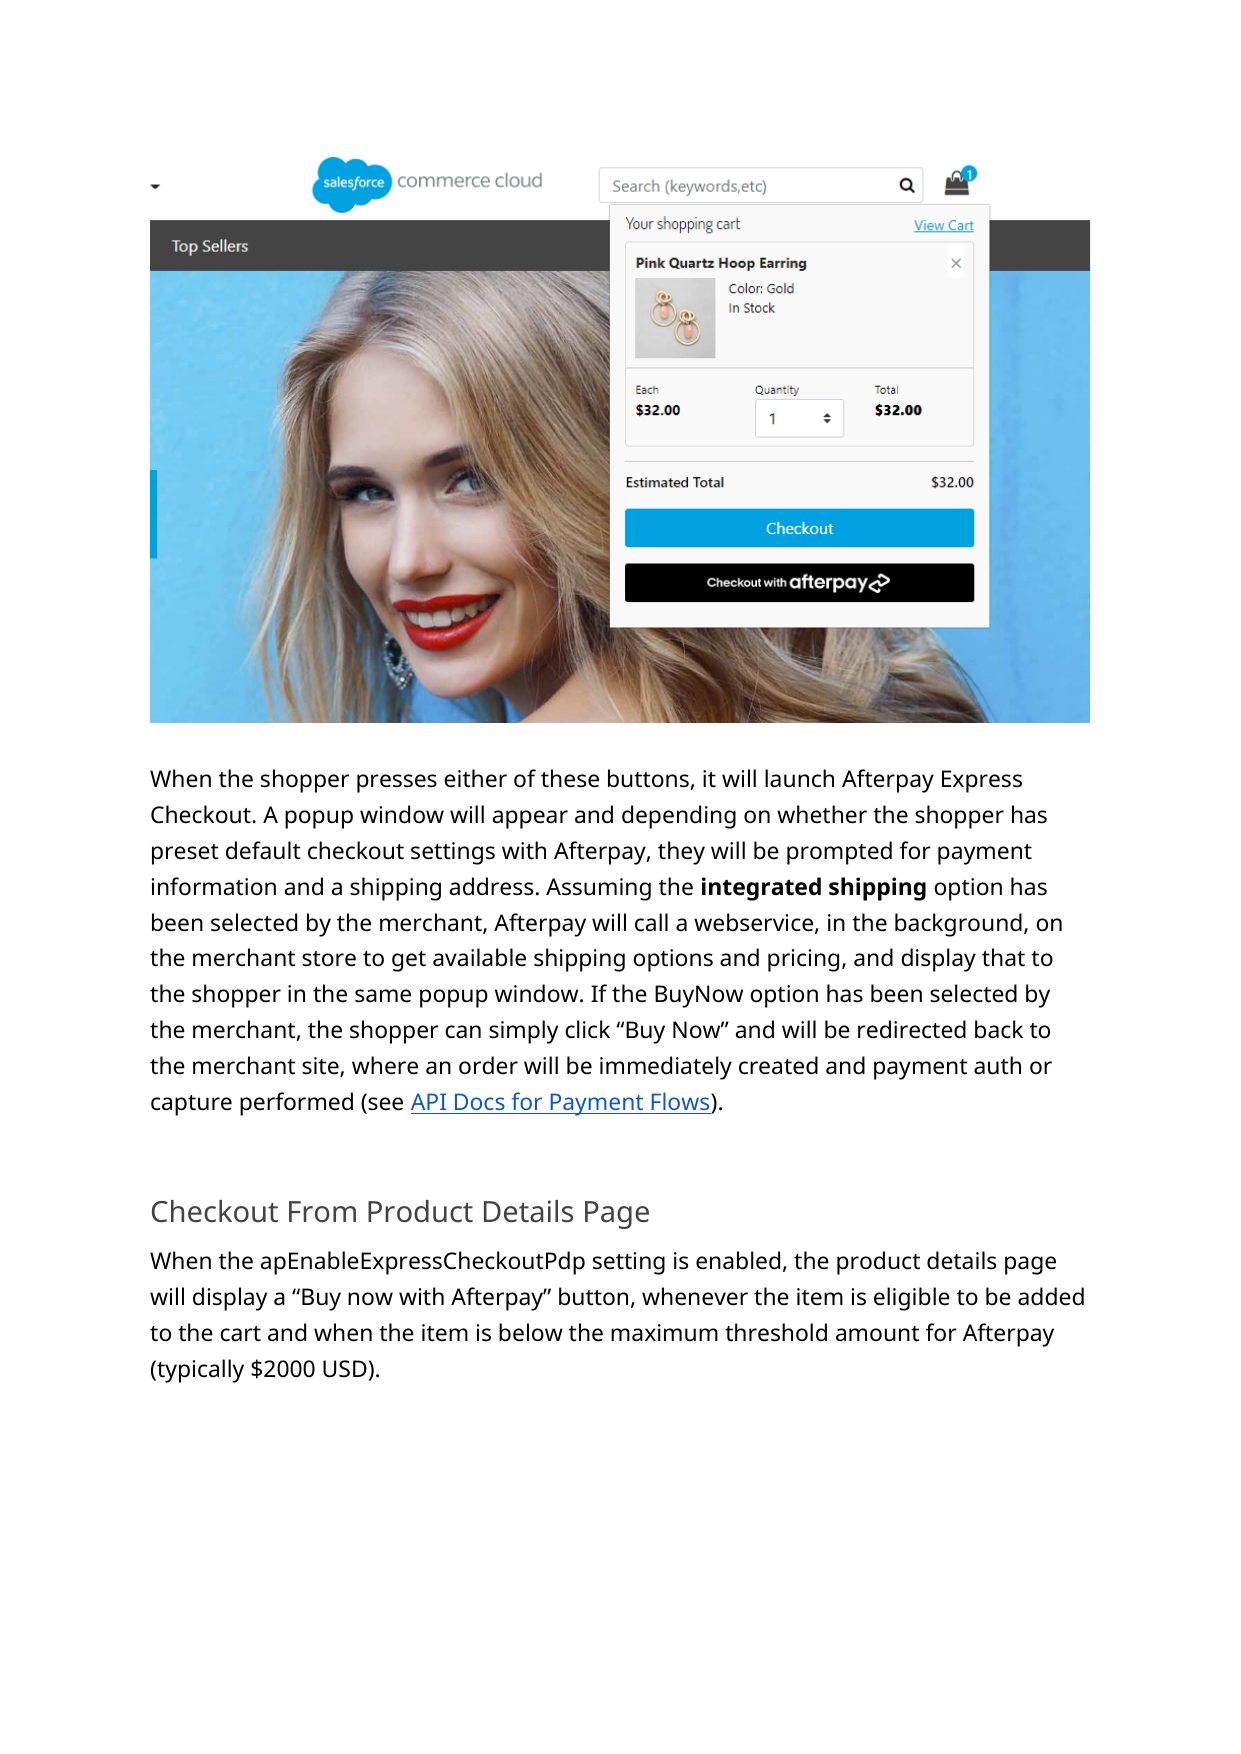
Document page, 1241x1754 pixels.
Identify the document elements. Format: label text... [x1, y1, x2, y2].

text When the shopper presses either of these buttons, it will launch Afterpay Express Checkout. A popup window will appear and depending on whether the shopper has preset default checkout settings with Afterpay, they will be prompted for payment information and a shipping address. Assuming the integrated shipping option has been selected by the merchant, Afterpay will call a webservice, in the background, on the merchant store to get available shipping options and pricing, and display that to the shopper in the same popup window. If the BuyNow option has been selected by the merchant, the shopper can simply click “Buy Now” and will be redirected back to the merchant site, where an order will be immediately created and payment auth or capture performed (see API Docs for Payment Flows). [150, 763, 1090, 1117]
subtitle Checkout From Product Details Page [150, 1191, 1090, 1231]
text When the apEnableExpressCheckoutPdp setting is enabled, the product details page will display a “Buy now with Afterpay” button, whenever the item is eligible to be added to the cart and when the item is below the maximum threshold amount for Afterpay (typically $2000 USD). [150, 1245, 1090, 1384]
picture [150, 150, 1091, 723]
